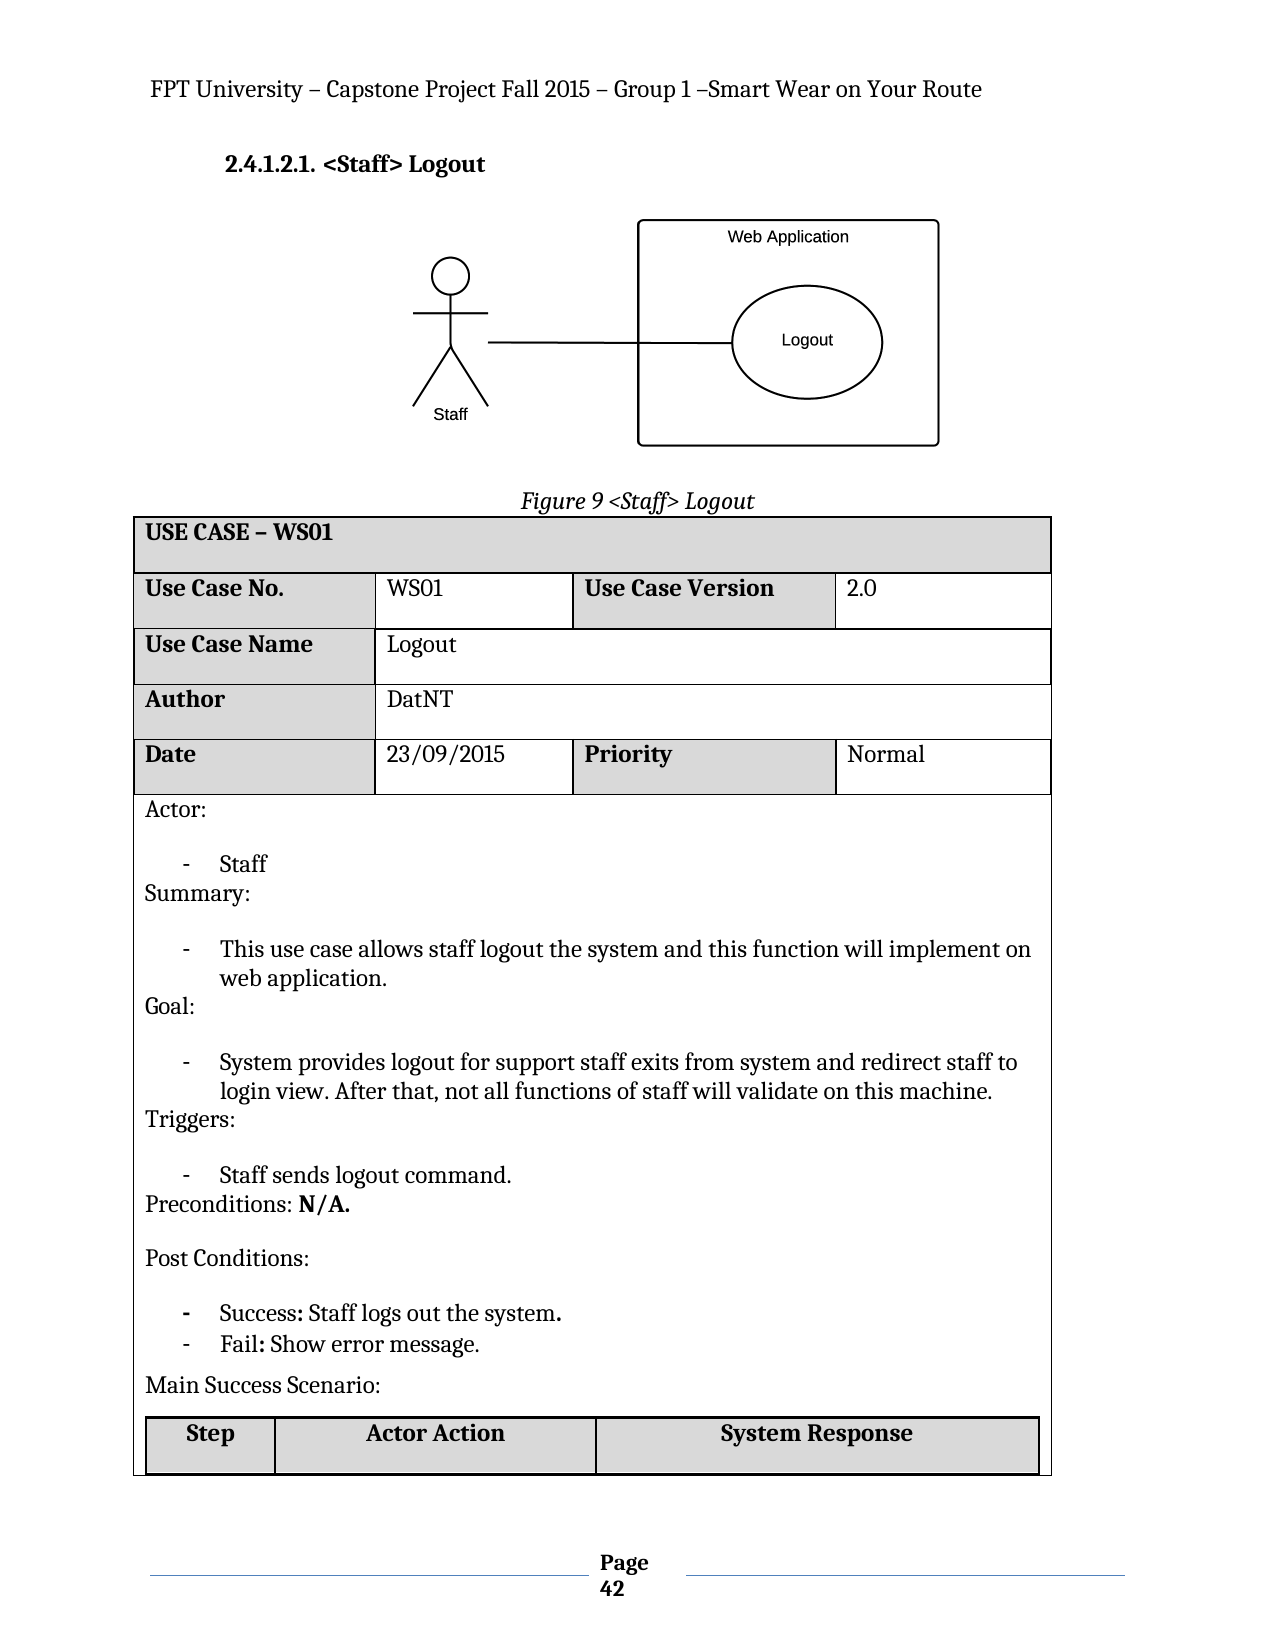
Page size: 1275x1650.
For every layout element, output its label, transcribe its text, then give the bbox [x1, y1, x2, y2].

table_cell WS01 [376, 574, 572, 628]
table_cell Priority [574, 740, 835, 794]
table_cell Use Case Name [135, 629, 374, 684]
table_cell Date [135, 740, 374, 794]
picture [300, 183, 976, 483]
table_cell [134, 795, 1051, 1474]
table_cell 2.0 [836, 574, 1051, 628]
table_cell Normal [837, 740, 1050, 794]
table_header USE CASE – WS01 [135, 518, 1050, 572]
table_cell DatNT [376, 685, 1051, 739]
subtitle <Staff> Logout [225, 150, 1125, 179]
table_cell Use Case Version [574, 574, 835, 628]
text Figure 9 <Staff> Logout [150, 487, 1125, 516]
table_cell Author [134, 685, 375, 739]
table_cell Use Case No. [134, 574, 375, 628]
table_cell 23/09/2015 [376, 740, 572, 794]
table_cell Logout [376, 630, 1050, 684]
